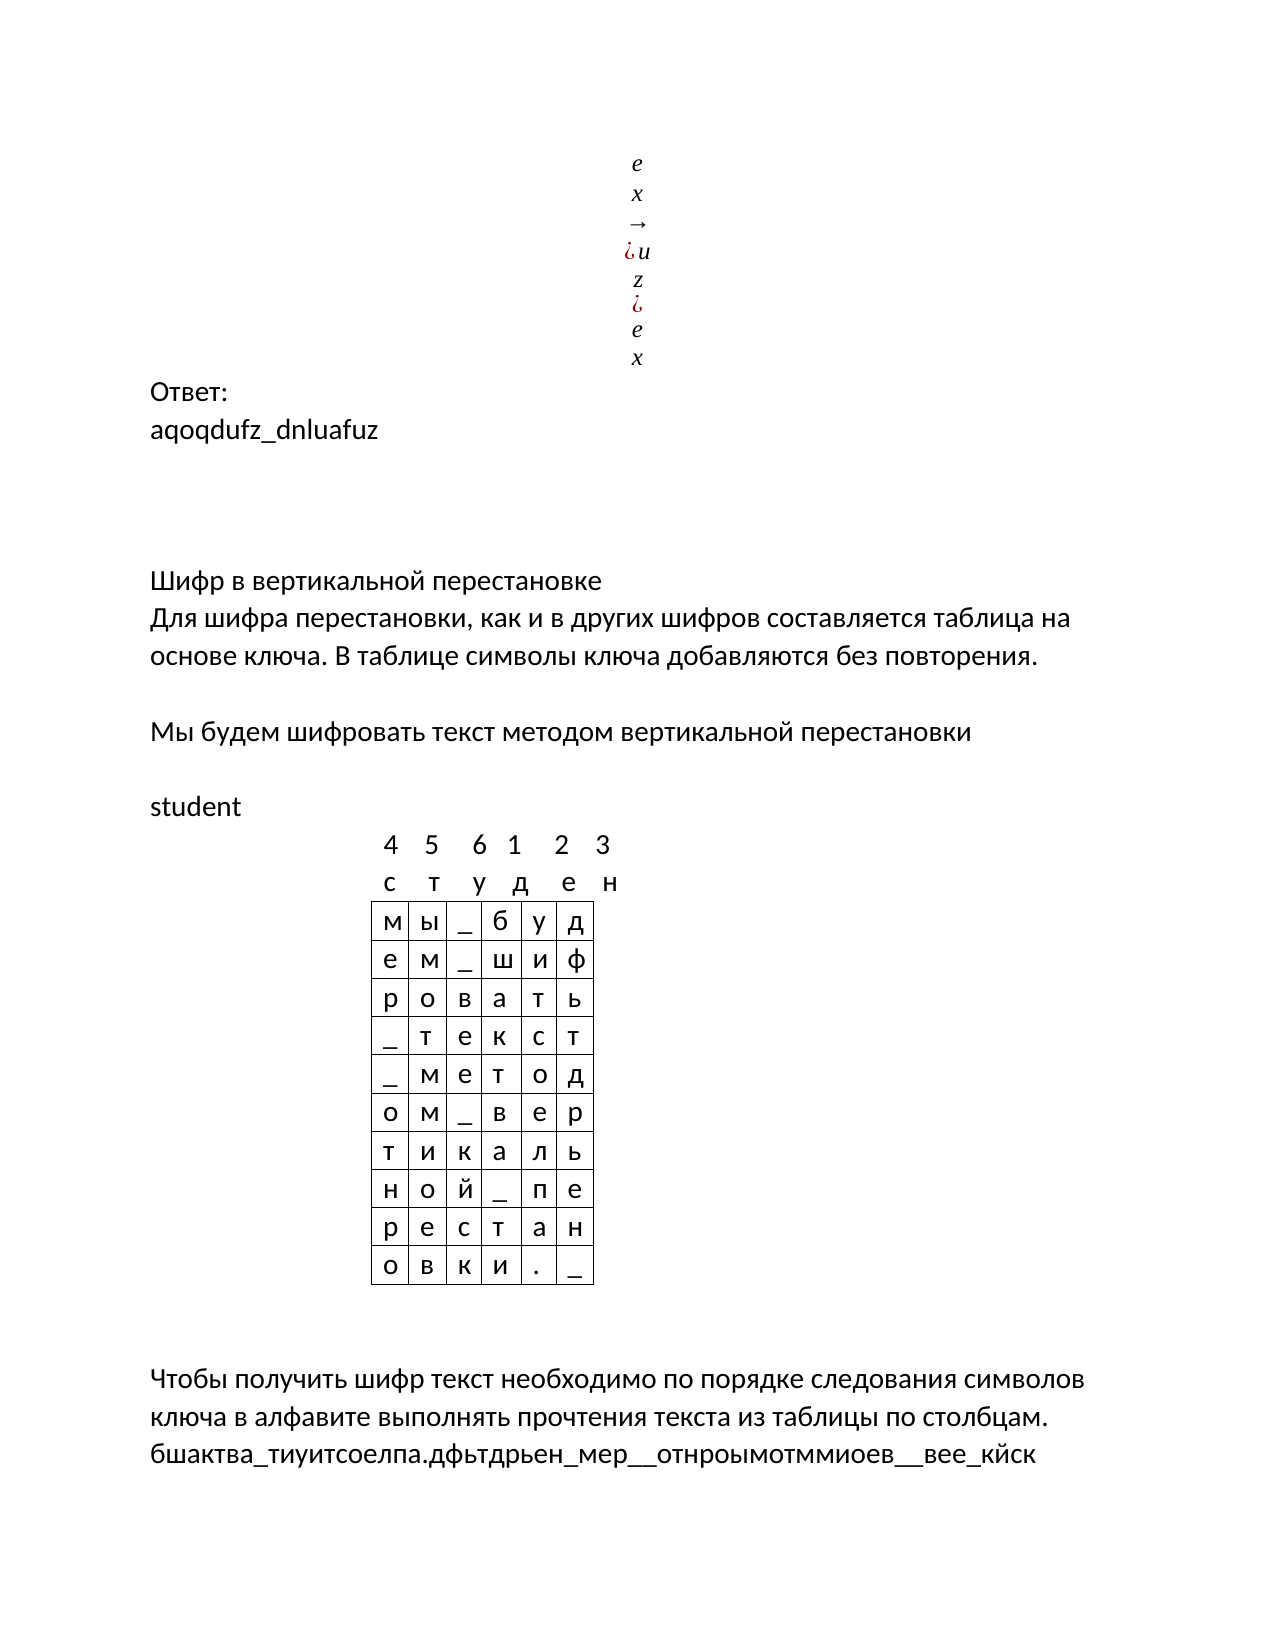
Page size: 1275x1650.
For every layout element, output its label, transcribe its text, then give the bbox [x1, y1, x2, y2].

table_cell ш [482, 941, 521, 978]
table_cell т [409, 1017, 446, 1054]
text с т у д е н [150, 863, 1125, 899]
table_cell м [409, 1094, 446, 1131]
table_cell ф [557, 941, 593, 978]
table_cell й [447, 1170, 481, 1207]
table_cell а [522, 1208, 556, 1245]
table_header _ [447, 902, 481, 939]
text Чтобы получить шифр текст необходимо по порядке следования символов ключа в алфавите выполнять прочтения текста из таблицы по столбцам. [150, 1360, 1125, 1433]
table_cell а [482, 1132, 521, 1169]
table_cell _ [482, 1170, 521, 1207]
table_cell ь [557, 1132, 593, 1169]
table_cell т [522, 979, 556, 1016]
table_cell в [482, 1094, 521, 1131]
text Ответ: [150, 373, 1125, 409]
table_cell о [409, 979, 446, 1016]
table_cell к [447, 1246, 481, 1283]
table_cell т [482, 1055, 521, 1092]
table_cell н [372, 1170, 408, 1207]
table_header д [557, 902, 593, 939]
text aqoqdufz_dnluafuz [150, 411, 1125, 447]
table_cell е [557, 1170, 593, 1207]
table_cell ь [557, 979, 593, 1016]
table_cell _ [372, 1055, 408, 1092]
table_cell _ [447, 1094, 481, 1131]
text Шифр в вертикальной перестановке [150, 562, 1125, 597]
table_header у [522, 902, 556, 939]
table_cell о [372, 1094, 408, 1131]
table_header б [482, 902, 521, 939]
table_cell р [372, 1208, 408, 1245]
table_cell д [557, 1055, 593, 1092]
table_cell м [409, 941, 446, 978]
table_cell т [482, 1208, 521, 1245]
table_cell к [482, 1017, 521, 1054]
table_cell о [372, 1246, 408, 1283]
table_cell н [557, 1208, 593, 1245]
table_cell и [482, 1246, 521, 1283]
table_cell р [557, 1094, 593, 1131]
table_cell р [372, 979, 408, 1016]
table_cell _ [557, 1246, 593, 1283]
table_cell в [447, 979, 481, 1016]
table_cell о [409, 1170, 446, 1207]
table_cell с [447, 1208, 481, 1245]
table_cell _ [372, 1017, 408, 1054]
table_cell е [409, 1208, 446, 1245]
text 4 5 6 1 2 3 [150, 826, 1125, 861]
table_cell т [557, 1017, 593, 1054]
table_cell и [522, 941, 556, 978]
text Мы будем шифровать текст методом вертикальной перестановки [150, 713, 1125, 748]
table_cell п [522, 1170, 556, 1207]
table_cell е [447, 1055, 481, 1092]
table_cell л [522, 1132, 556, 1169]
table_cell о [522, 1055, 556, 1092]
table_cell . [522, 1246, 556, 1283]
text Для шифра перестановки, как и в других шифров составляется таблица на основе ключа. В таблице символы ключа добавляются без повторения. [150, 599, 1125, 673]
table_cell е [522, 1094, 556, 1131]
table_cell е [447, 1017, 481, 1054]
table_cell т [372, 1132, 408, 1169]
text бшактва_тиуитсоелпа.дфьтдрьен_мер__отнроымотммиоев__вее_кйск [150, 1435, 1125, 1471]
table_header ы [409, 902, 446, 939]
table_cell м [409, 1055, 446, 1092]
table_cell в [409, 1246, 446, 1283]
table_cell к [447, 1132, 481, 1169]
table_cell _ [447, 941, 481, 978]
table_cell и [409, 1132, 446, 1169]
text student [150, 788, 1125, 824]
table_cell с [522, 1017, 556, 1054]
table_cell е [372, 941, 408, 978]
table_header м [372, 902, 408, 939]
table_cell а [482, 979, 521, 1016]
